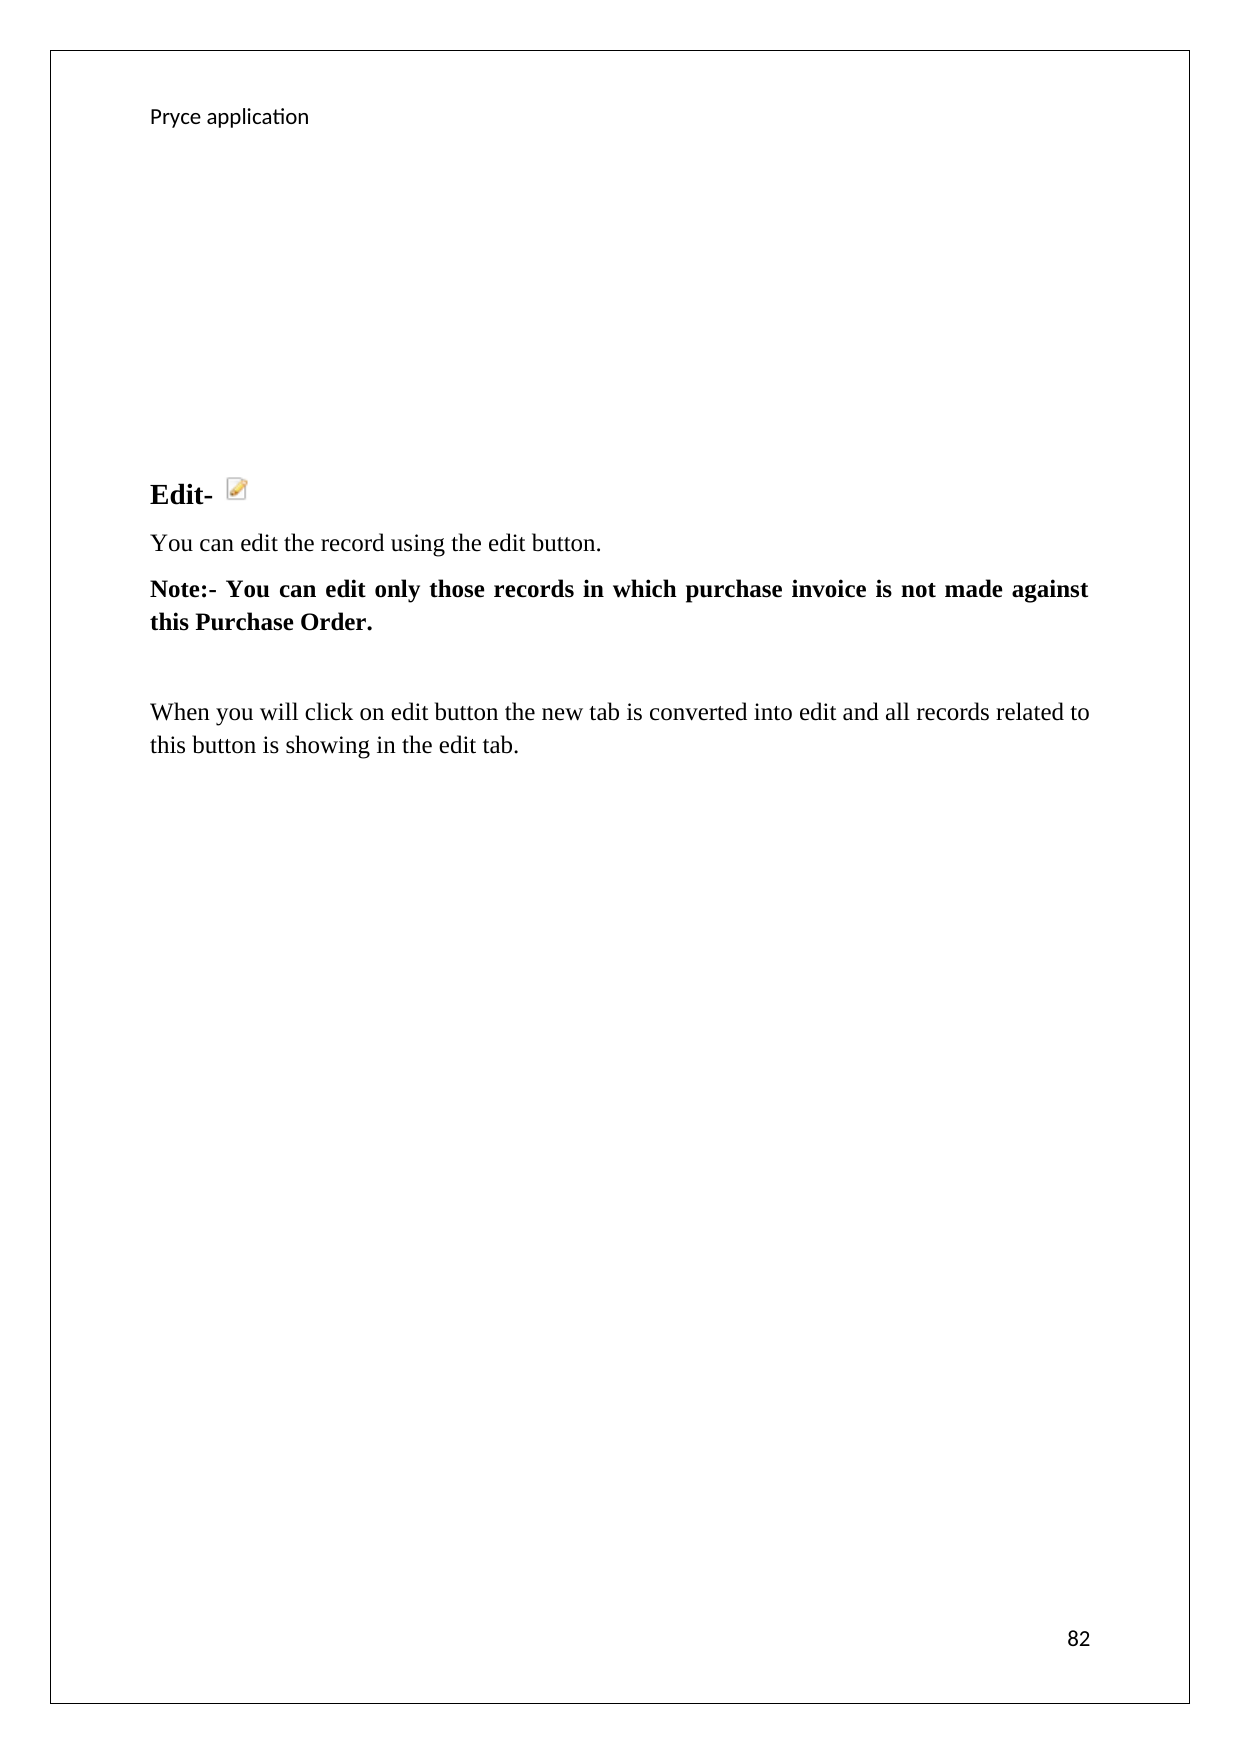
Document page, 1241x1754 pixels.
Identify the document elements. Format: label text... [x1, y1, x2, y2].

picture [219, 476, 251, 505]
text Note:- You can edit only those records in which purchase invoice is not made against this Purchase Order. [150, 574, 1090, 636]
text You can edit the record using the edit button. [150, 528, 1090, 557]
text When you will click on edit button the new tab is converted into edit and all records related to this button is showing in the edit tab. [150, 697, 1090, 759]
text Edit- [150, 477, 1090, 511]
